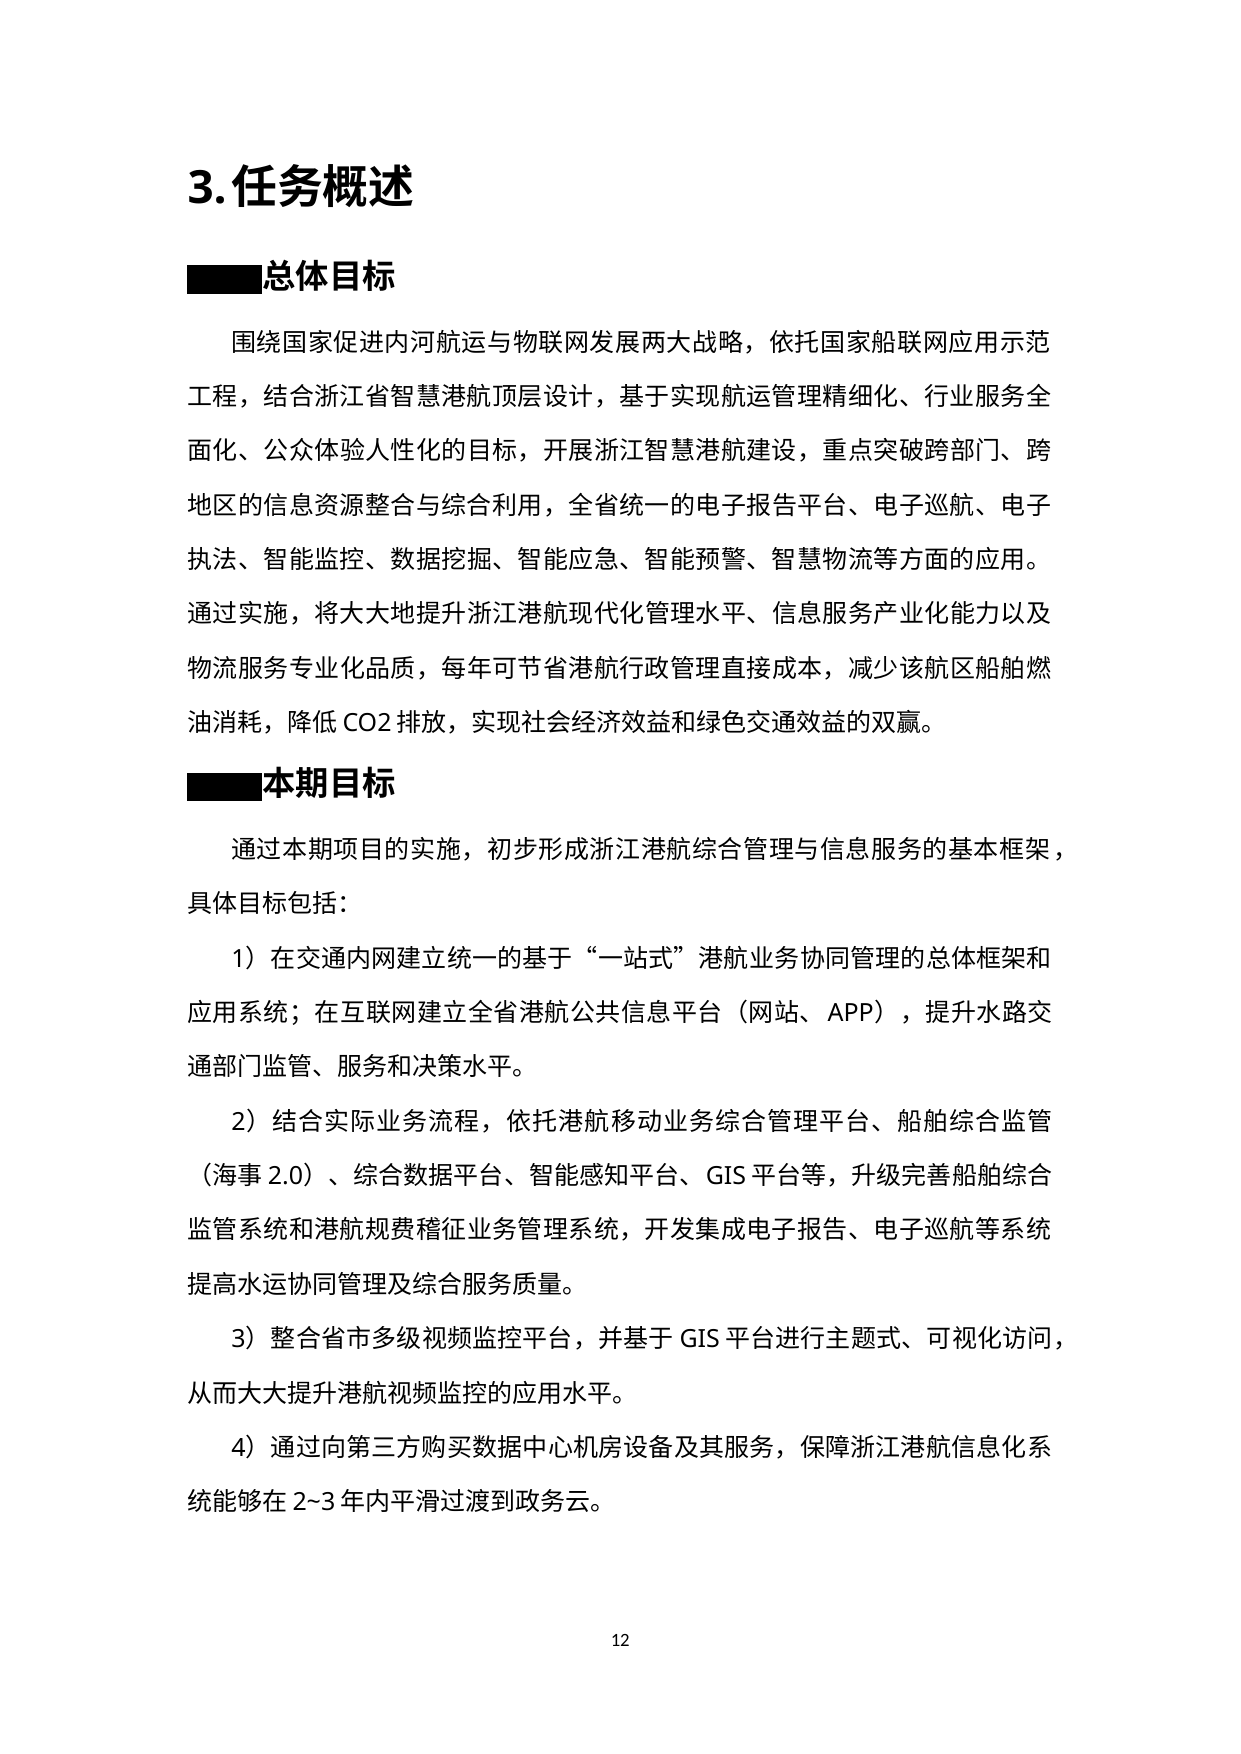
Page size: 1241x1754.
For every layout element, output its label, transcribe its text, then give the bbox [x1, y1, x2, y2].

text 围绕国家促进内河航运与物联网发展两大战略，依托国家船联网应用示范工程，结合浙江省智慧港航顶层设计，基于实现航运管理精细化、行业服务全面化、公众体验人性化的目标，开展浙江智慧港航建设，重点突破跨部门、跨地区的信息资源整合与综合利用，全省统一的电子报告平台、电子巡航、电子执法、智能监控、数据挖掘、智能应急、智能预警、智慧物流等方面的应用。通过实施，将大大地提升浙江港航现代化管理水平、信息服务产业化能力以及物流服务专业化品质，每年可节省港航行政管理直接成本，减少该航区船舶燃油消耗，降低CO2排放，实现社会经济效益和绿色交通效益的双赢。 [187, 322, 1053, 739]
subtitle 本期目标 [187, 757, 1053, 805]
subtitle 任务概述 [187, 150, 1053, 217]
text 3）整合省市多级视频监控平台，并基于GIS平台进行主题式、可视化访问，从而大大提升港航视频监控的应用水平。 [187, 1319, 1053, 1409]
text 1）在交通内网建立统一的基于“一站式”港航业务协同管理的总体框架和应用系统；在互联网建立全省港航公共信息平台（网站、APP），提升水路交通部门监管、服务和决策水平。 [187, 938, 1053, 1083]
text 4）通过向第三方购买数据中心机房设备及其服务，保障浙江港航信息化系统能够在2~3年内平滑过渡到政务云。 [187, 1427, 1053, 1518]
subtitle 总体目标 [187, 250, 1053, 298]
text 通过本期项目的实施，初步形成浙江港航综合管理与信息服务的基本框架，具体目标包括： [187, 829, 1053, 920]
text 2）结合实际业务流程，依托港航移动业务综合管理平台、船舶综合监管（海事2.0）、综合数据平台、智能感知平台、GIS平台等，升级完善船舶综合监管系统和港航规费稽征业务管理系统，开发集成电子报告、电子巡航等系统，提高水运协同管理及综合服务质量。 [187, 1101, 1053, 1301]
